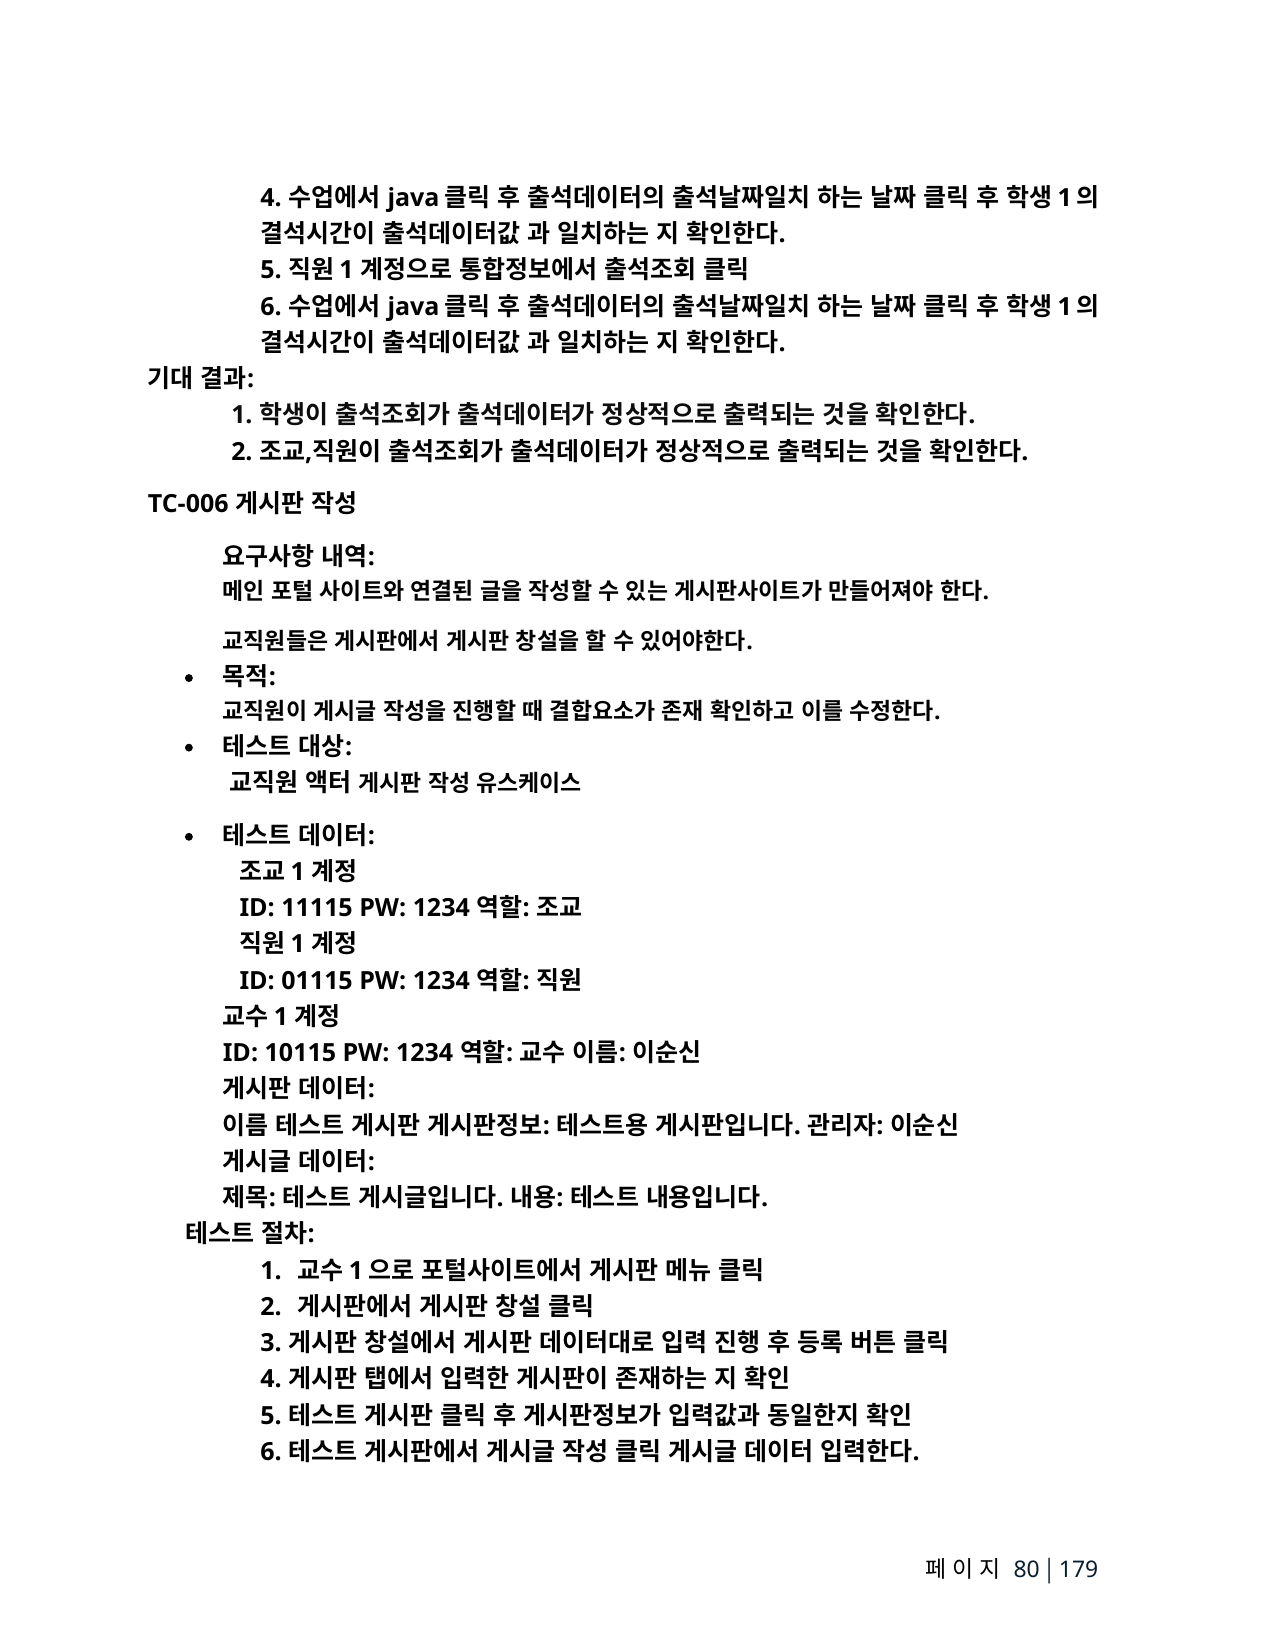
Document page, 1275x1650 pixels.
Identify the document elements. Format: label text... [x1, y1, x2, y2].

list 조교1 계정 ID: 11115 PW: 1234 역할: 조교 [239, 851, 1125, 924]
text 요구사항 내역: 메인 포털 사이트와 연결된 글을 작성할 수 있는 게시판사이트가 만들어져야 한다. [223, 537, 1125, 606]
text 게시글 데이터: 제목: 테스트 게시글입니다. 내용: 테스트 내용입니다. [223, 1141, 1125, 1214]
text 2. 조교,직원이 출석조회가 출석데이터가 정상적으로 출력되는 것을 확인한다. [231, 431, 1125, 467]
text 6. 수업에서 java클릭 후 출석데이터의 출석날짜일치 하는 날짜 클릭 후 학생1의 결석시간이 출석데이터값 과 일치하는 지 확인한다. [260, 286, 1125, 358]
list 직원1 계정 ID: 01115 PW: 1234 역할: 직원 [239, 924, 1125, 996]
list 테스트 데이터: [185, 815, 1125, 851]
list 게시판에서 게시판 창설 클릭 [260, 1286, 1125, 1323]
list 테스트 대상: 교직원 액터 게시판 작성 유스케이스 [185, 726, 1125, 798]
text 기대 결과: [148, 358, 1125, 395]
list 목적: 교직원이 게시글 작성을 진행할 때 결합요소가 존재 확인하고 이를 수정한다. [185, 656, 1125, 726]
text 6. 테스트 게시판에서 게시글 작성 클릭 게시글 데이터 입력한다. [260, 1431, 1125, 1468]
text 5. 테스트 게시판 클릭 후 게시판정보가 입력값과 동일한지 확인 [260, 1395, 1125, 1431]
text 4. 게시판 탭에서 입력한 게시판이 존재하는 지 확인 [260, 1359, 1125, 1395]
text 교직원들은 게시판에서 게시판 창설을 할 수 있어야한다. [223, 623, 1125, 656]
text 교수1 계정 ID: 10115 PW: 1234 역할: 교수 이름: 이순신 [223, 996, 1125, 1069]
text 4. 수업에서 java클릭 후 출석데이터의 출석날짜일치 하는 날짜 클릭 후 학생1의 결석시간이 출석데이터값 과 일치하는 지 확인한다. [260, 177, 1125, 250]
text 게시판 데이터: 이름 테스트 게시판 게시판정보: 테스트용 게시판입니다. 관리자: 이순신 [223, 1069, 1125, 1141]
text TC-006 게시판 작성 [148, 484, 1125, 520]
text 3. 게시판 창설에서 게시판 데이터대로 입력 진행 후 등록 버튼 클릭 [260, 1323, 1125, 1359]
list 교수1으로 포털사이트에서 게시판 메뉴 클릭 [260, 1250, 1125, 1286]
text 테스트 절차: [185, 1214, 1125, 1250]
text 5. 직원1 계정으로 통합정보에서 출석조회 클릭 [260, 250, 1125, 286]
text 1. 학생이 출석조회가 출석데이터가 정상적으로 출력되는 것을 확인한다. [231, 395, 1125, 431]
